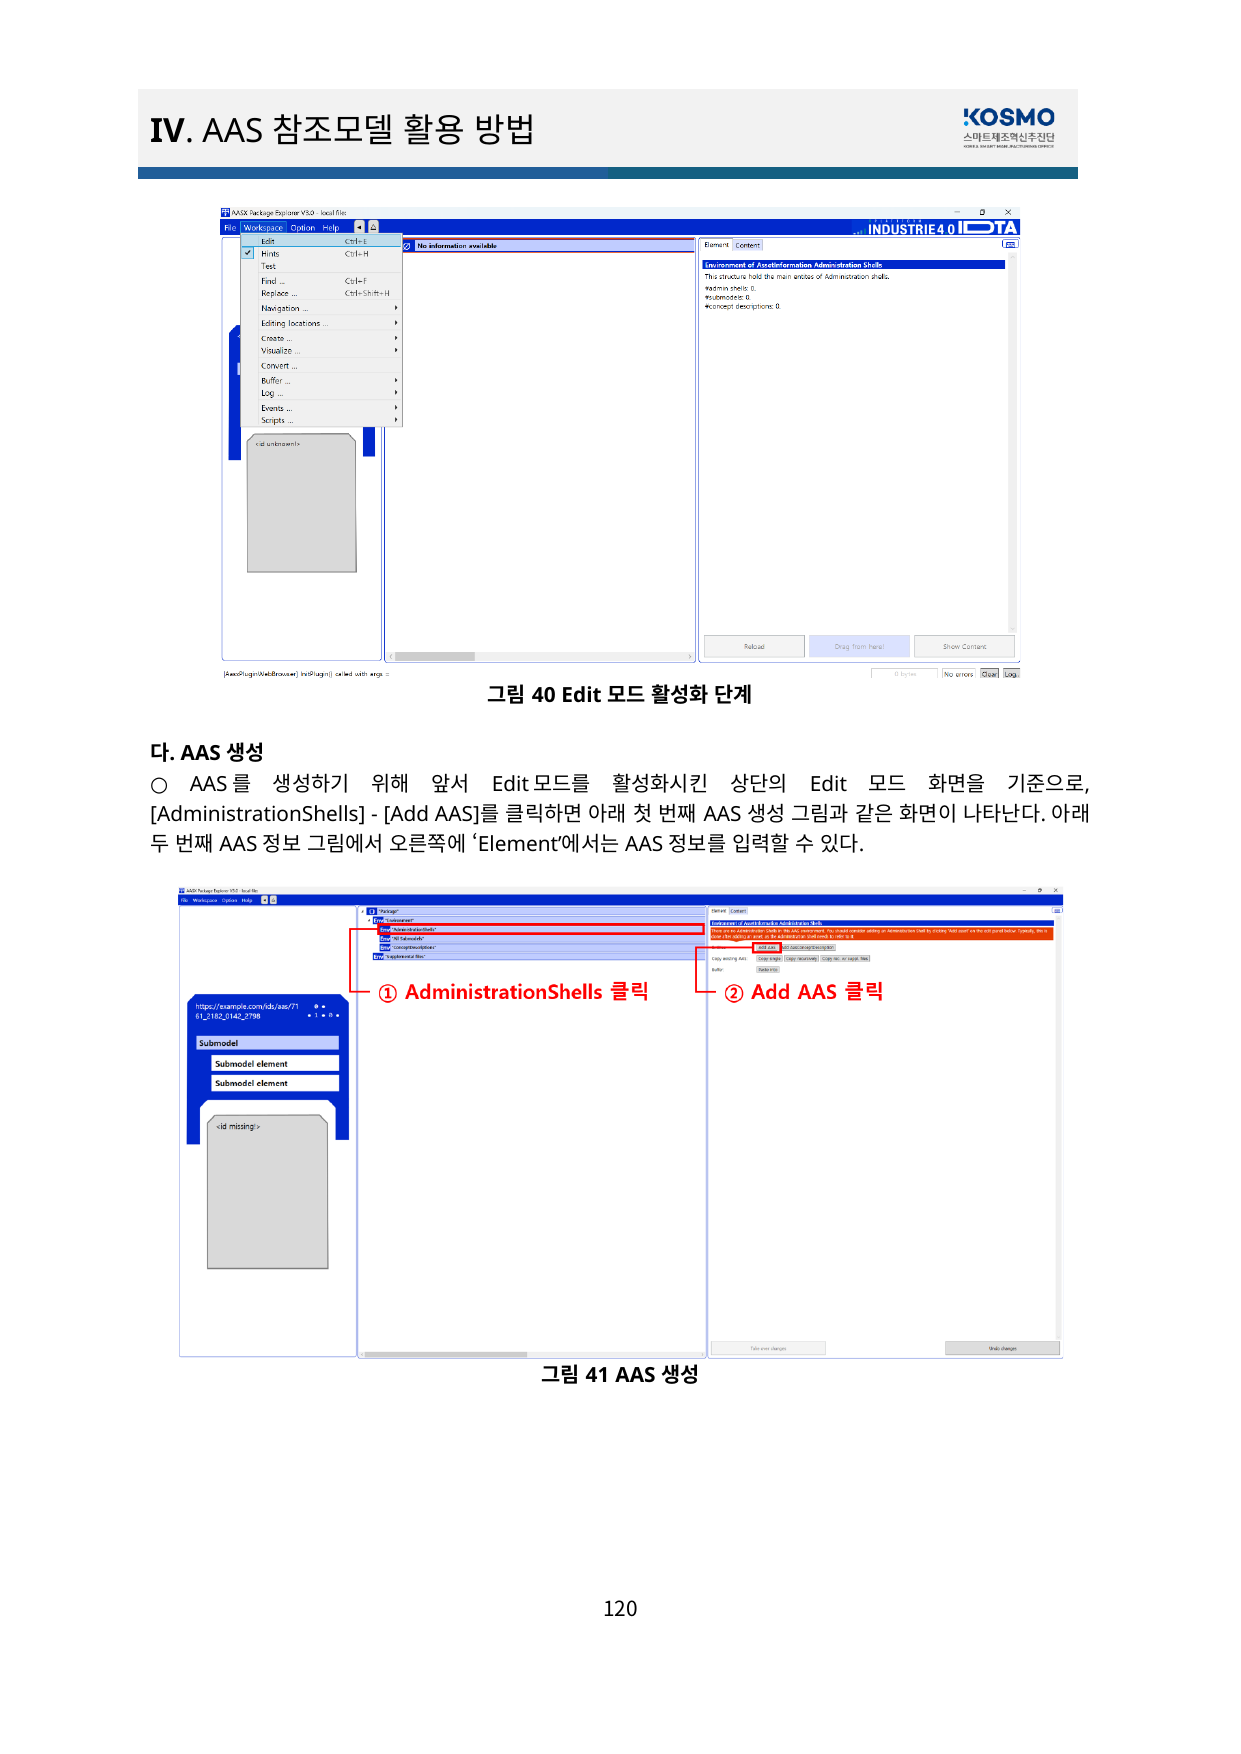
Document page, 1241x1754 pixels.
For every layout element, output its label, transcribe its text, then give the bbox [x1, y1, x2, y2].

text ○ AAS를 생성하기 위해 앞서 Edit모드를 활성화시킨 상단의 Edit 모드 화면을 기준으로, [AdministrationShells] - [Add AAS]를 클릭하면 아래 첫 번째 AAS 생성 그림과 같은 화면이 나타난다. 아래 두 번째 AAS 정보 그림에서 오른쪽에 ‘Element’에서는 AAS 정보를 입력할 수 있다. [150, 767, 1090, 858]
picture [963, 108, 1055, 148]
picture [220, 207, 1020, 678]
text 다. AAS 생성 [150, 737, 1090, 767]
picture [177, 886, 1064, 1359]
